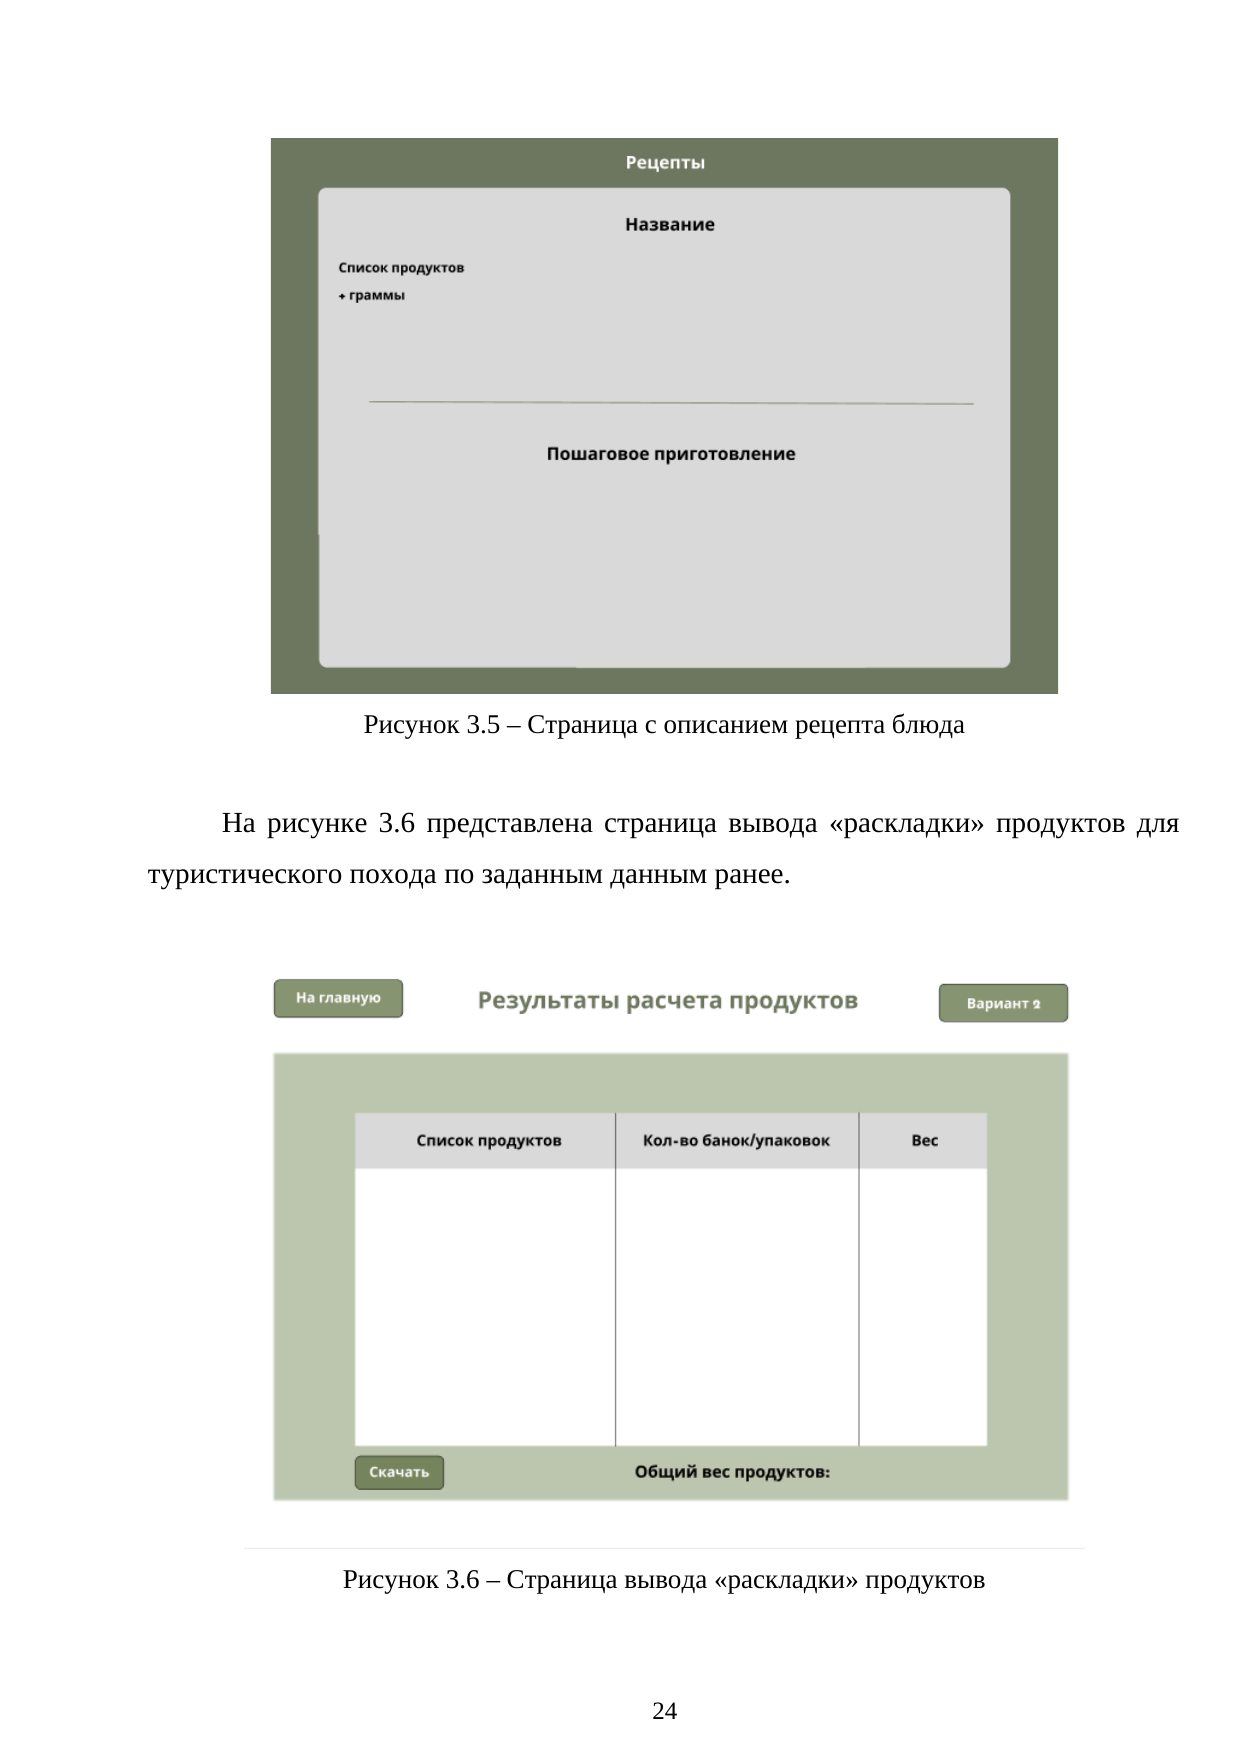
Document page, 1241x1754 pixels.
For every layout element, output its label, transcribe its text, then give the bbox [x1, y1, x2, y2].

picture [270, 138, 1059, 694]
text На рисунке 3.6 представлена страница вывода «раскладки» продуктов для туристического похода по заданным данным ранее. [148, 805, 1181, 889]
text Рисунок 3.6 – Страница вывода «раскладки» продуктов [148, 1563, 1181, 1594]
picture [244, 956, 1085, 1549]
text Рисунок 3.5 – Страница с описанием рецепта блюда [148, 708, 1181, 739]
